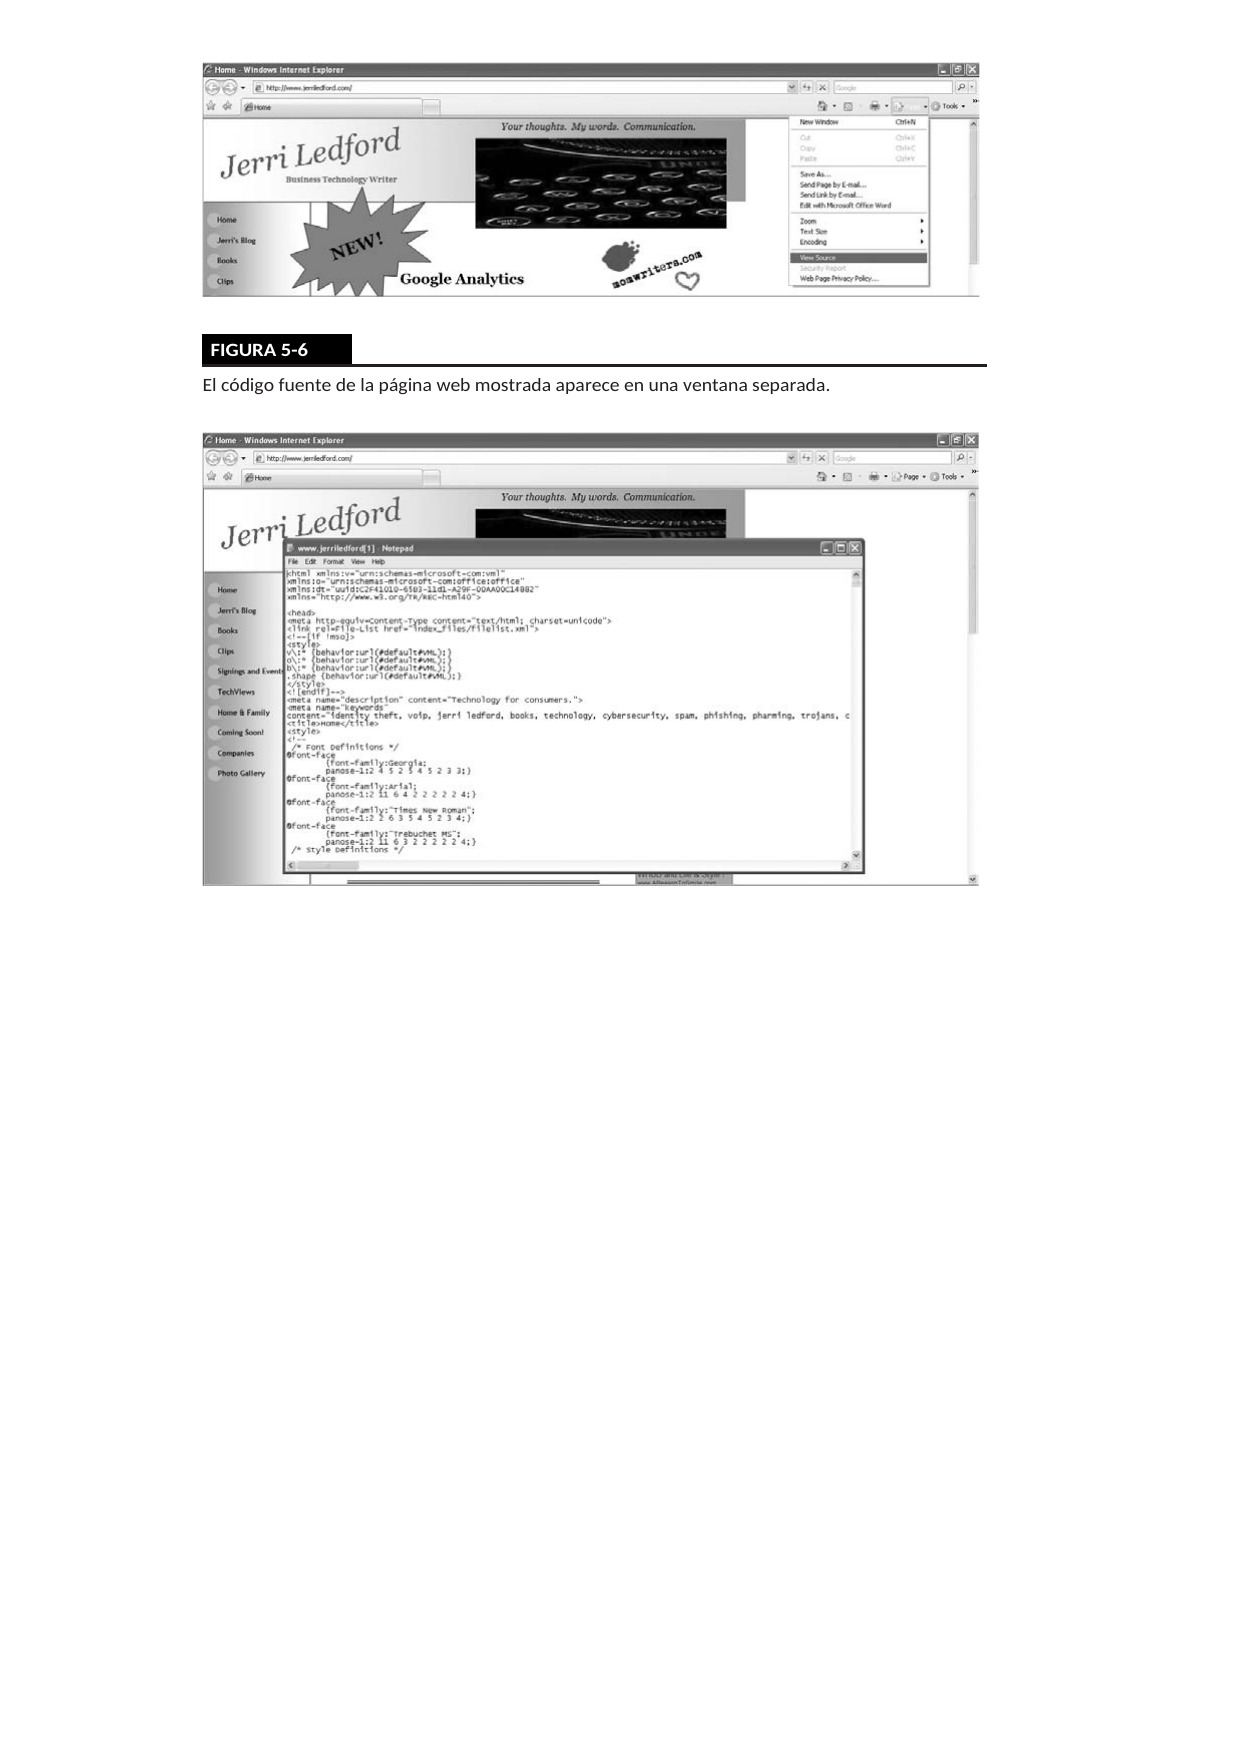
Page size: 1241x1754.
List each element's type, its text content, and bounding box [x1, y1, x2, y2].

picture [202, 334, 987, 367]
picture [202, 62, 980, 297]
picture [202, 432, 979, 886]
